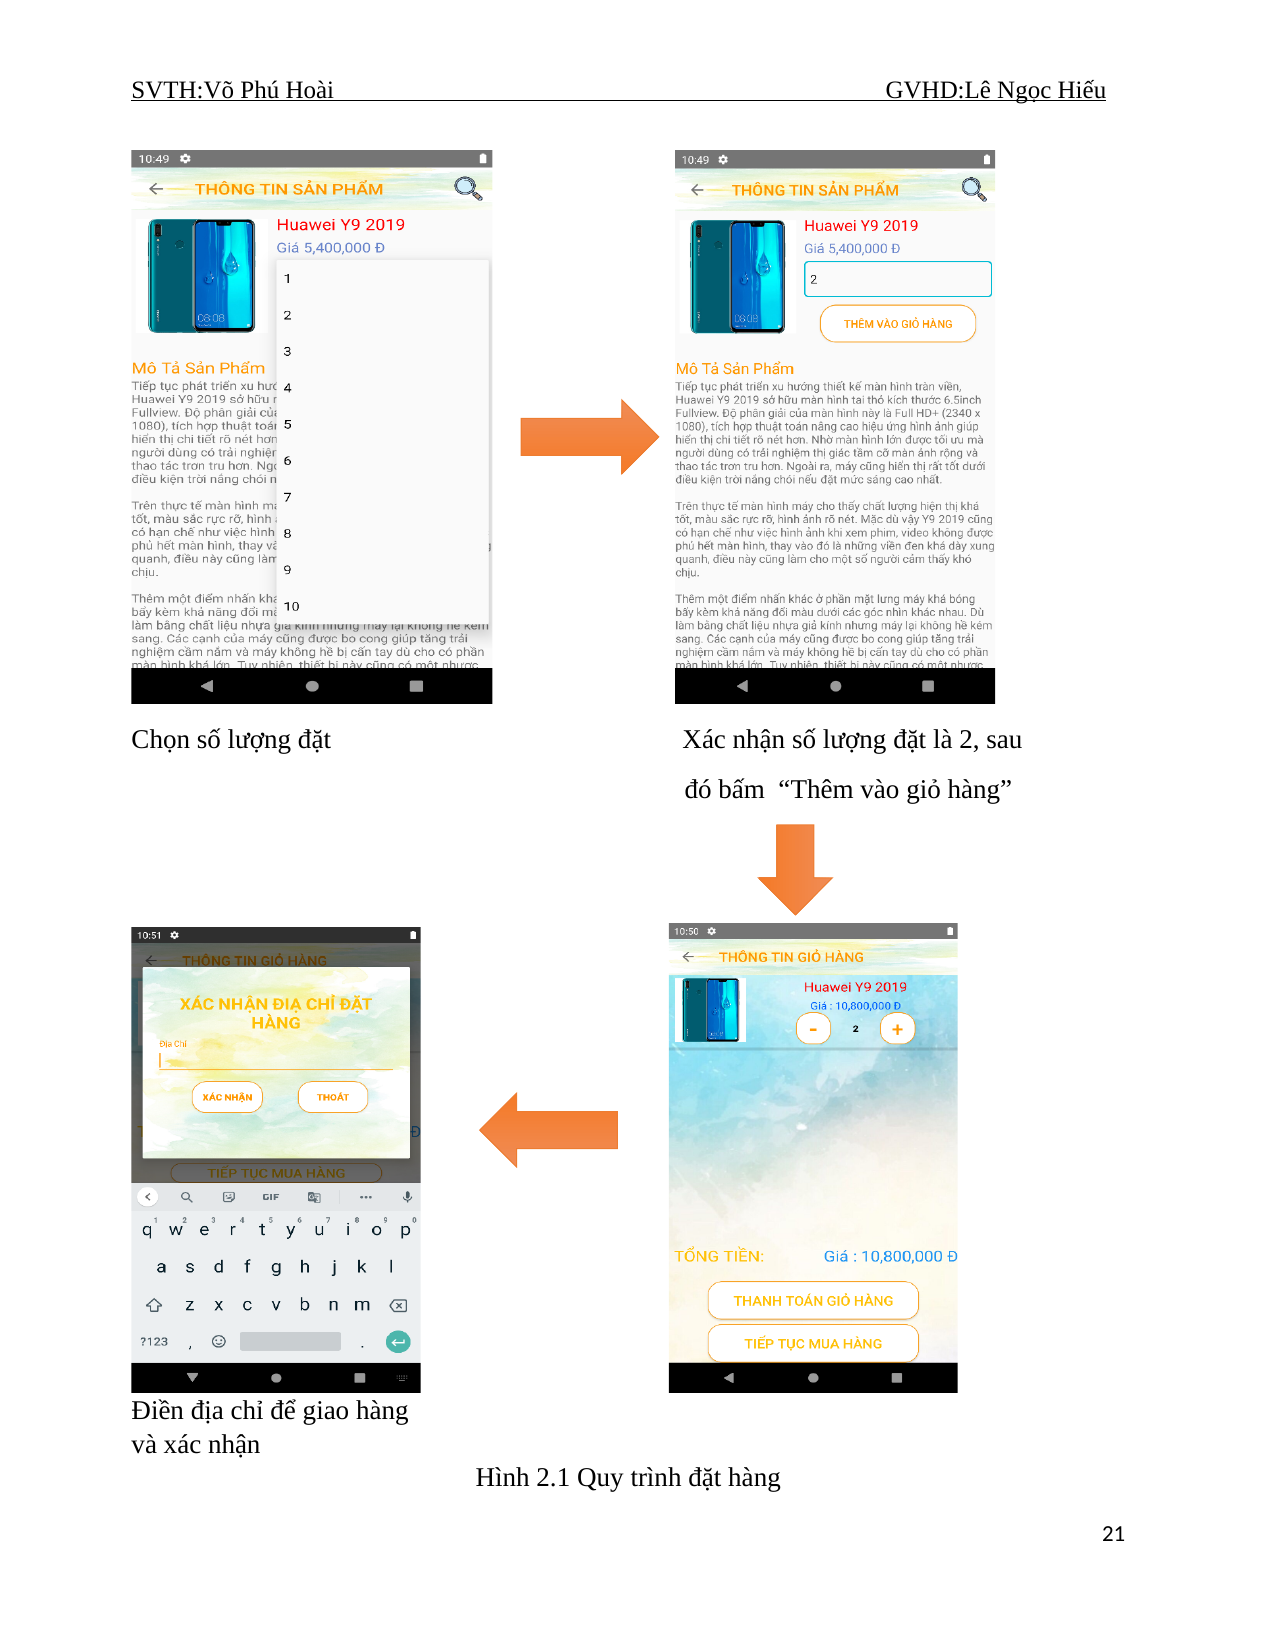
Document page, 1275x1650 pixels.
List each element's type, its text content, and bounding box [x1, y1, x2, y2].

picture [675, 150, 996, 704]
list Điền địa chỉ để giao hàng [131, 1394, 1125, 1426]
text Chọn số lượng đặt Xác nhận số lượng đặt là 2, sau [131, 723, 1125, 754]
picture [131, 927, 421, 1393]
picture [131, 150, 493, 704]
text đó bấm “Thêm vào giỏ hàng” [684, 773, 1125, 804]
picture [668, 923, 958, 1393]
list Hình 2.1 Quy trình đặt hàng [131, 1461, 1125, 1493]
list và xác nhận [131, 1428, 1125, 1459]
